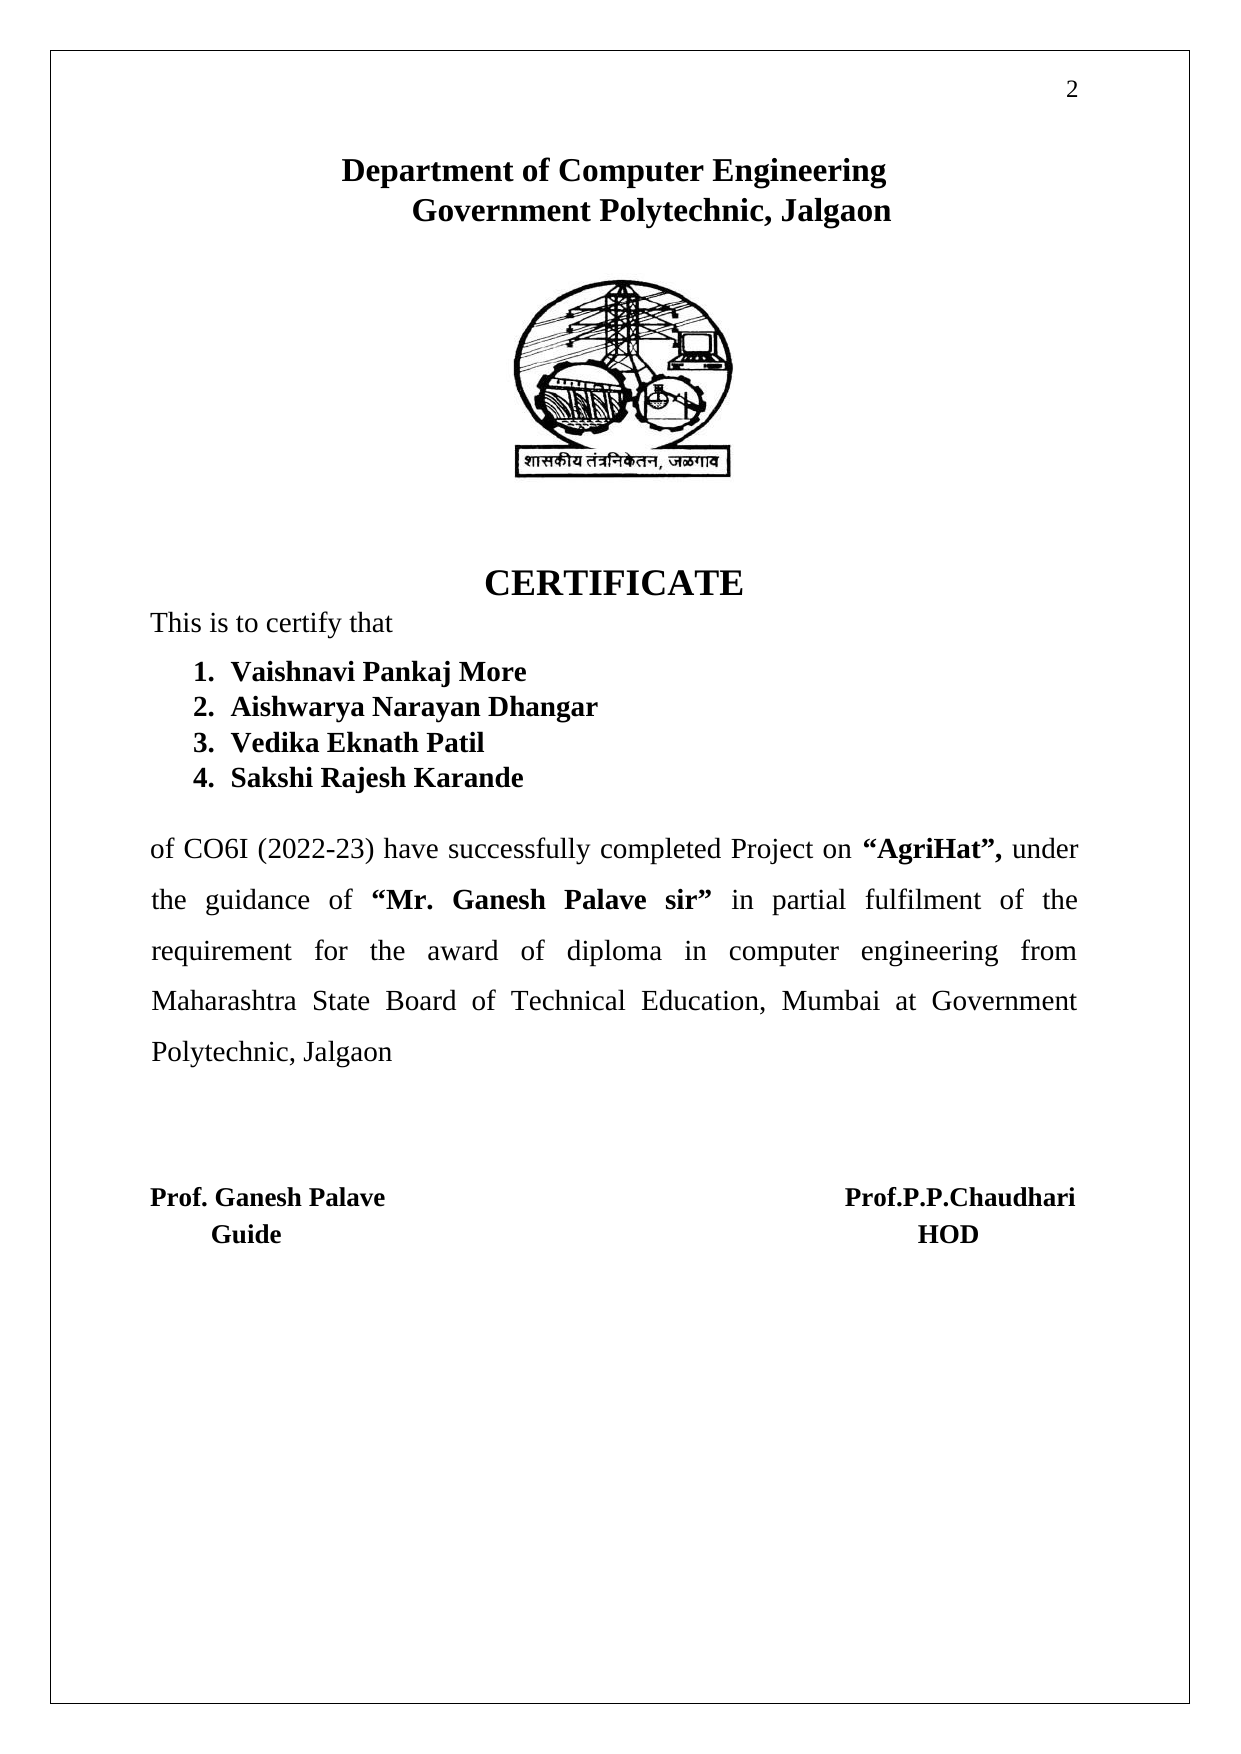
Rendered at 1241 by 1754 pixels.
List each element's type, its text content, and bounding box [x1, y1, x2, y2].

list Sakshi Rajesh Karande [193, 760, 1078, 794]
text Prof. Ganesh Palave Prof.P.P.Chaudhari [150, 1181, 1078, 1212]
text Government Polytechnic, Jalgaon [150, 191, 1078, 229]
list Aishwarya Narayan Dhangar [193, 689, 1078, 723]
text Guide HOD [150, 1218, 1078, 1249]
list Vedika Eknath Patil [193, 725, 1078, 758]
picture [506, 273, 734, 483]
text of CO6I (2022-23) have successfully completed Project on “AgriHat”, under the guidance of “Mr. Ganesh Palave sir” in partial fulfilment of the requirement for the award of diploma in computer engineering from Maharashtra State Board of Technical Education, Mumbai at Government Polytechnic, Jalgaon [150, 831, 1078, 1067]
subtitle CERTIFICATE [150, 560, 1078, 603]
text Department of Computer Engineering [150, 150, 1078, 188]
list Vaishnavi Pankaj More [193, 654, 1078, 687]
text This is to certify that [150, 606, 1078, 639]
